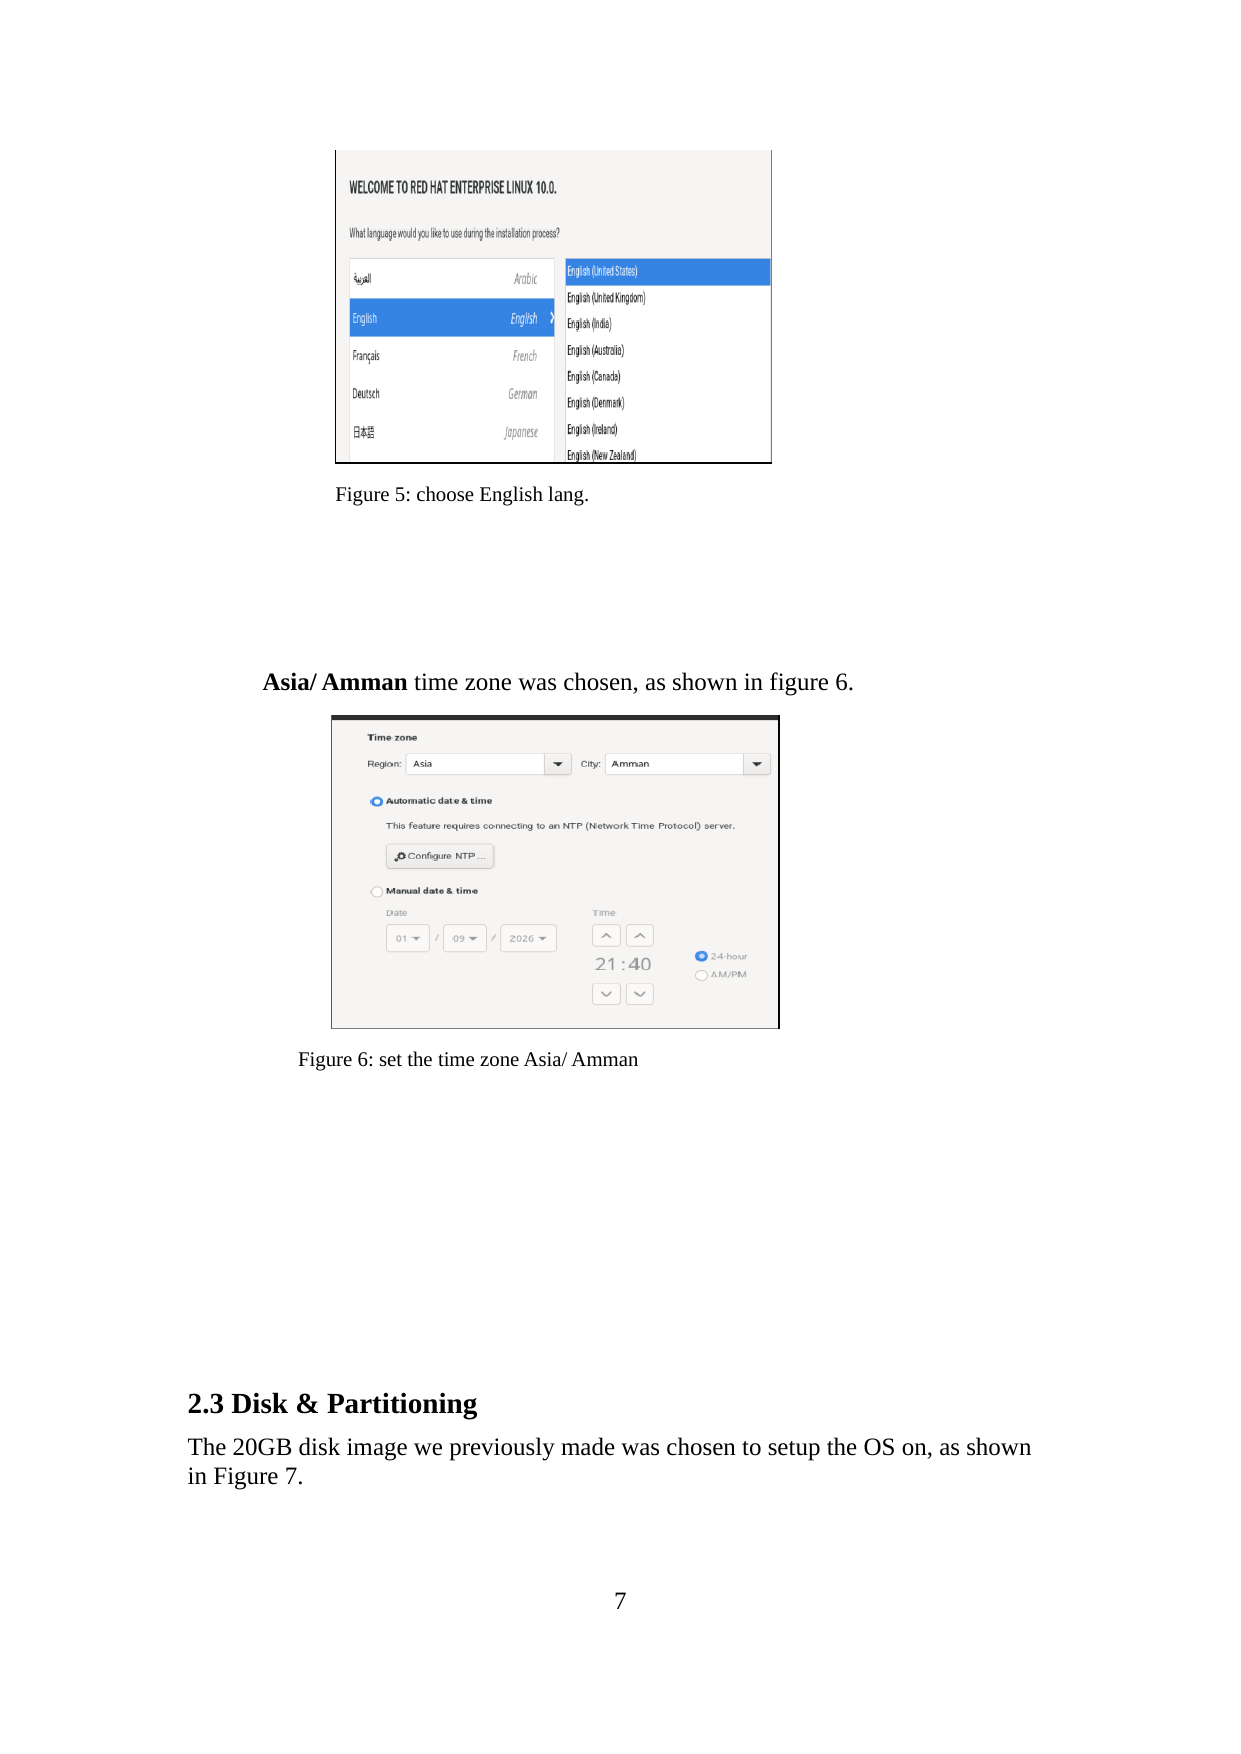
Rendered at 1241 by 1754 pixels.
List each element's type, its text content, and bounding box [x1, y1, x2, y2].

text The 20GB disk image we previously made was chosen to setup the OS on, as shown [187, 1432, 1053, 1461]
text Asia/ Amman time zone was chosen, as shown in figure 6. [262, 667, 1053, 696]
text in Figure 7. [187, 1461, 1053, 1490]
picture [331, 715, 780, 1029]
subtitle 2.3 Disk & Partitioning [187, 1386, 1053, 1420]
text Figure 5: choose English lang. [261, 482, 1053, 506]
text Figure 6: set the time zone Asia/ Amman [261, 1047, 1053, 1071]
picture [335, 150, 772, 464]
